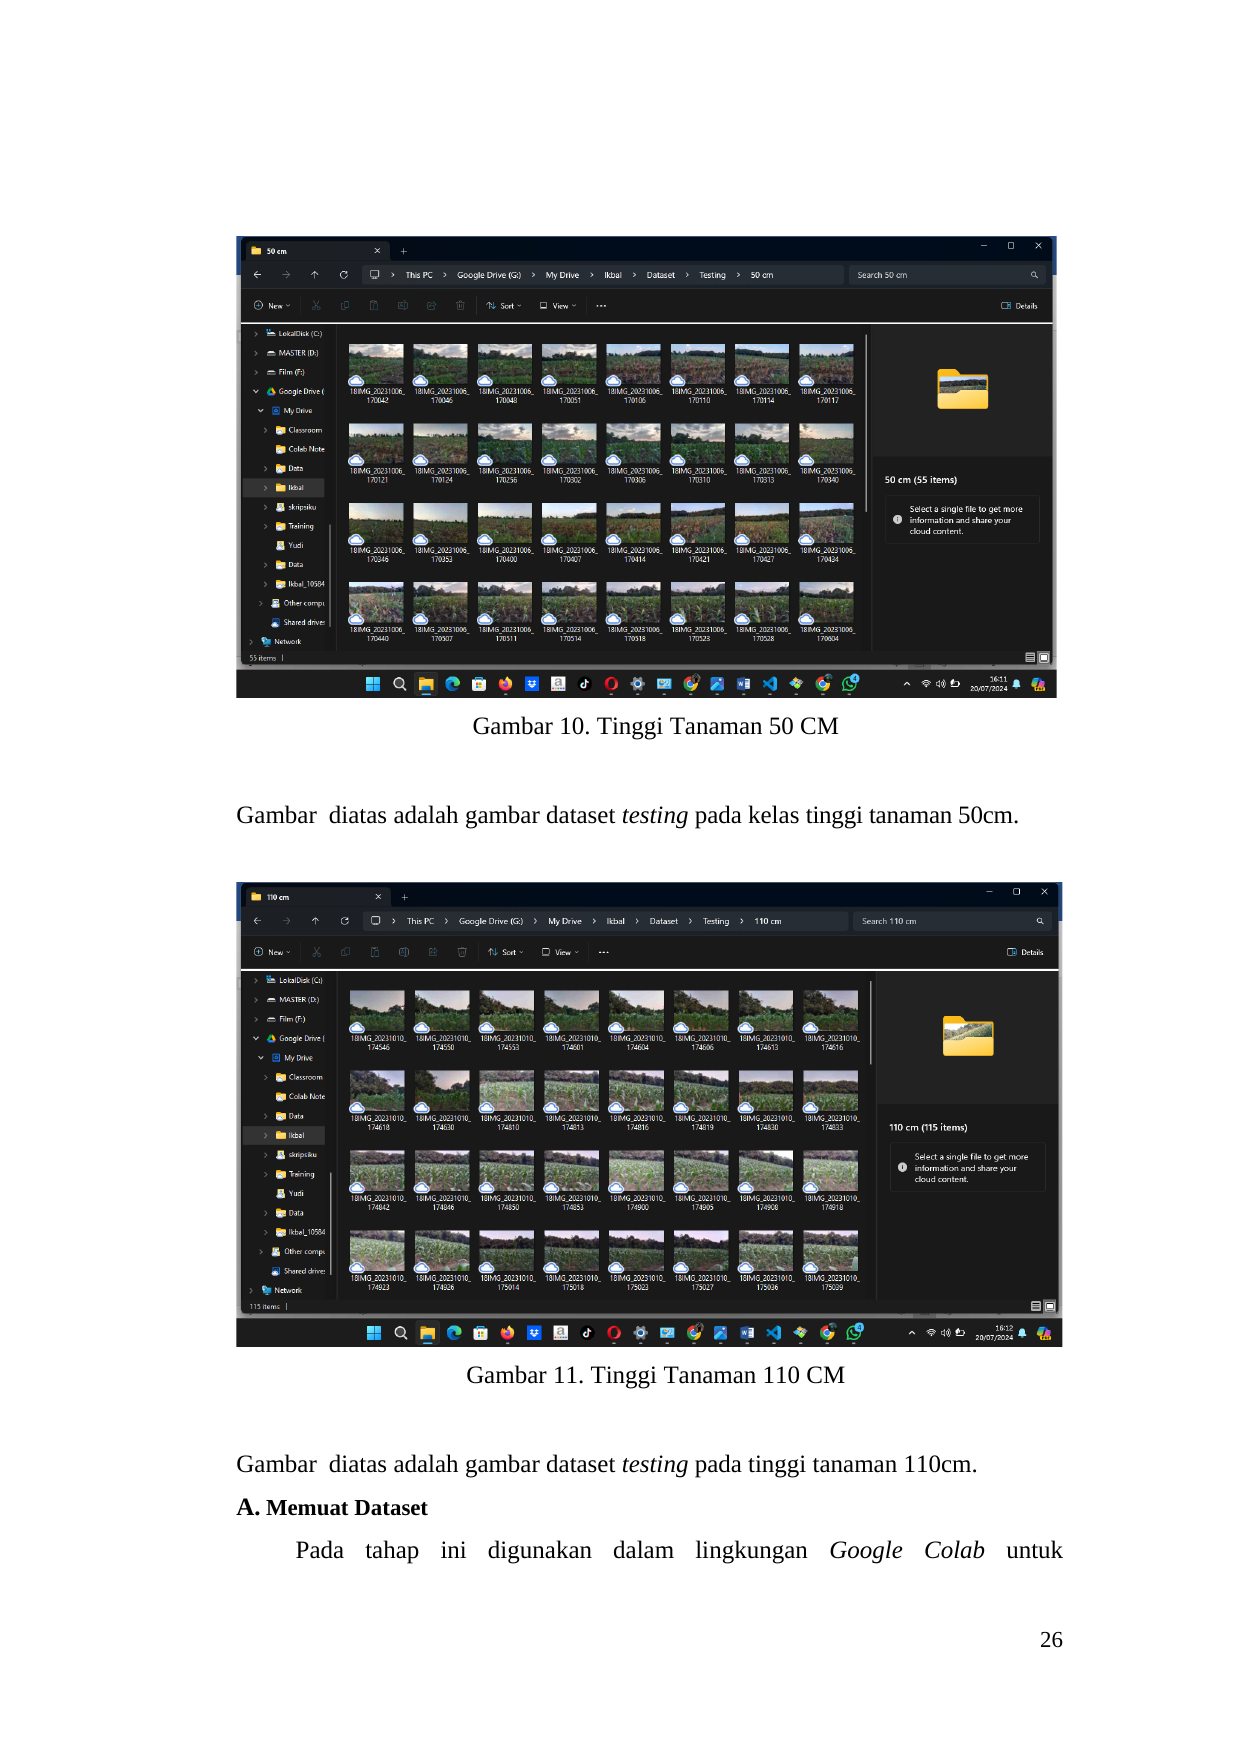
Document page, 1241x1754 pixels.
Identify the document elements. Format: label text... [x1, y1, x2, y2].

picture [236, 236, 1057, 698]
text Gambar 10. Tinggi Tanaman 50 CM [267, 711, 1044, 739]
text Gambar 11. Tinggi Tanaman 110 CM [267, 1360, 1044, 1388]
text Gambar diatas adalah gambar dataset testing pada kelas tinggi tanaman 50cm. [236, 800, 1063, 828]
picture [236, 882, 1063, 1347]
text Gambar diatas adalah gambar dataset testing pada tinggi tanaman 110cm. [236, 1449, 1063, 1477]
list Memuat Dataset [236, 1492, 1063, 1521]
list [295, 1535, 1063, 1564]
